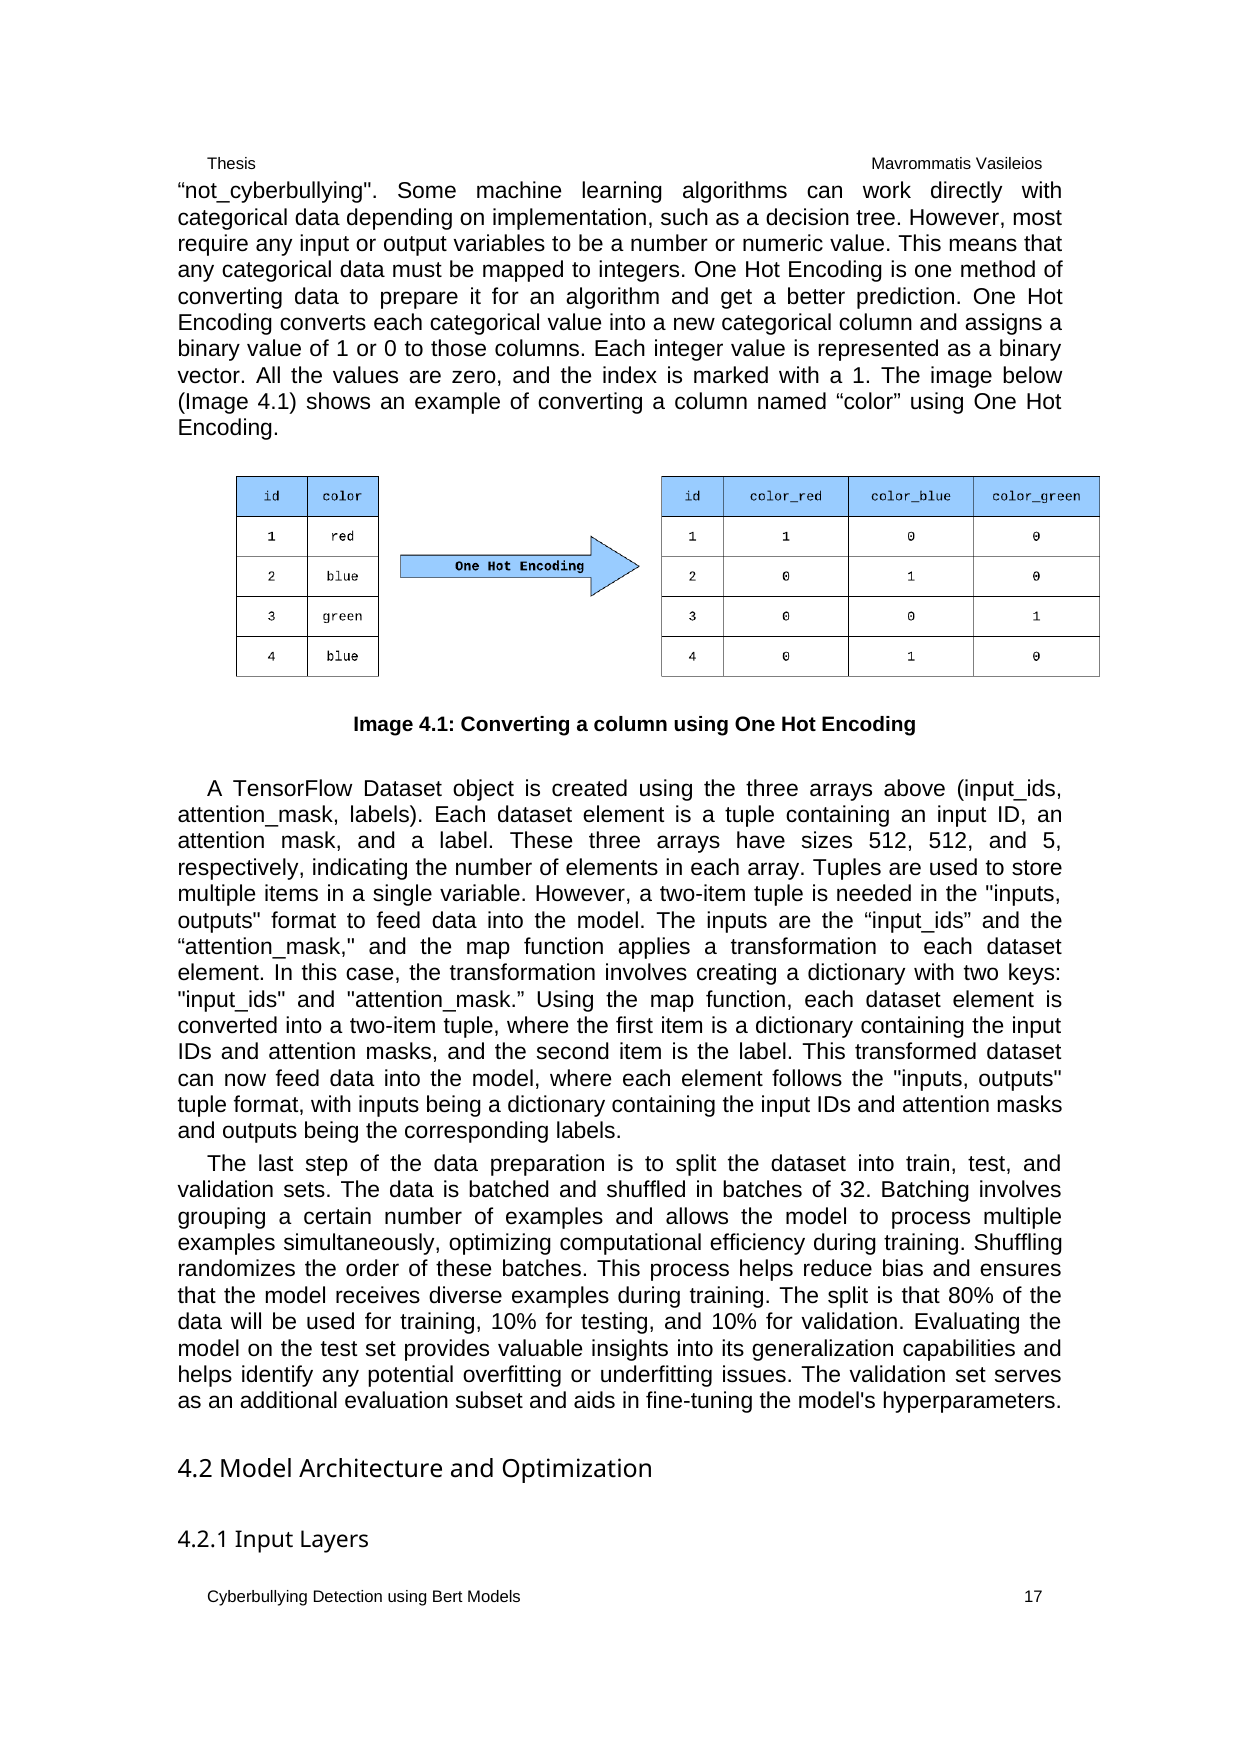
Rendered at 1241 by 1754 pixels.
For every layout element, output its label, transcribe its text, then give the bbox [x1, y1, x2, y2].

text Image 4.1: Converting a column using One Hot Encoding [177, 712, 1063, 736]
picture [206, 447, 1129, 706]
text The last step of the data preparation is to split the dataset into train, test, and validation sets. The data is batched and shuffled in batches of 32. Batching involves grouping a certain number of examples and allows the model to process multiple examples simultaneously, optimizing computational efficiency during training. Shuffling randomizes the order of these batches. This process helps reduce bias and ensures that the model receives diverse examples during training. The split is that 80% of the data will be used for training, 10% for testing, and 10% for validation. Evaluating the model on the test set provides valuable insights into its generalization capabilities and helps identify any potential overfitting or underfitting issues. The validation set serves as an additional evaluation subset and aids in fine-tuning the model's hyperparameters. [177, 1150, 1063, 1413]
subtitle 4.2 Model Architecture and Optimization [177, 1451, 1063, 1485]
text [177, 177, 1063, 441]
subtitle 4.2.1 Input Layers [177, 1523, 1063, 1554]
text A TensorFlow Dataset object is created using the three arrays above (input_ids, attention_mask, labels). Each dataset element is a tuple containing an input ID, an attention mask, and a label. These three arrays have sizes 512, 512, and 5, respectively, indicating the number of elements in each array. Tuples are used to store multiple items in a single variable. However, a two-item tuple is needed in the "inputs, outputs" format to feed data into the model. The inputs are the “input_ids” and the “attention_mask," and the map function applies a transformation to each dataset element. In this case, the transformation involves creating a dictionary with two keys: "input_ids" and "attention_mask.” Using the map function, each dataset element is converted into a two-item tuple, where the first item is a dictionary containing the input IDs and attention masks, and the second item is the label. This transformed dataset can now feed data into the model, where each element follows the "inputs, outputs" tuple format, with inputs being a dictionary containing the input IDs and attention masks and outputs being the corresponding labels. [177, 775, 1063, 1144]
